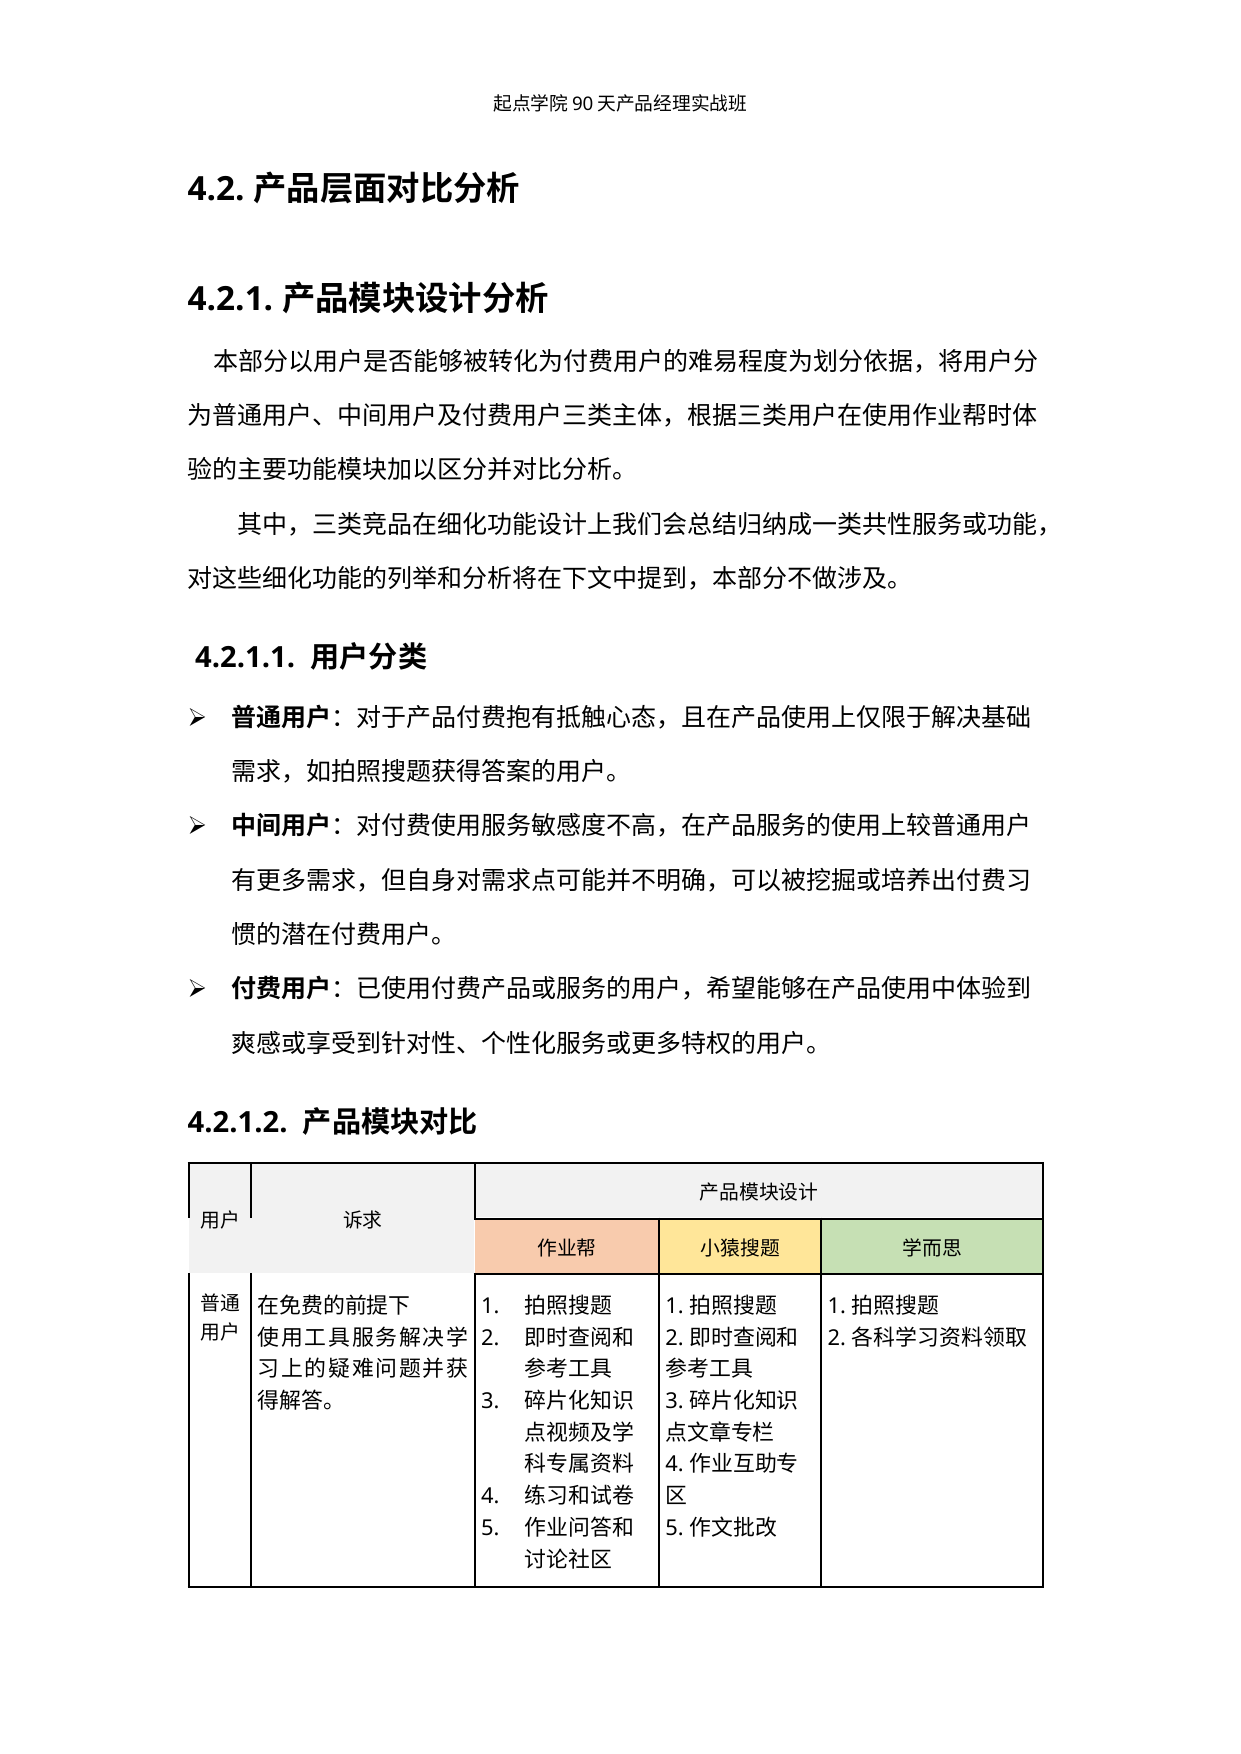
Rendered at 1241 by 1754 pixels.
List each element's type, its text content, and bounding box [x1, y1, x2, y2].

subtitle 4.2.1.2. 产品模块对比 [187, 1098, 1053, 1141]
list 中间用户：对付费使用服务敏感度不高，在产品服务的使用上较普通用户有更多需求，但自身对需求点可能并不明确，可以被挖掘或培养出付费习惯的潜在付费用户。 [187, 806, 1053, 951]
table_cell 普通用户 [190, 1273, 250, 1586]
list 付费用户：已使用付费产品或服务的用户，希望能够在产品使用中体验到爽感或享受到针对性、个性化服务或更多特权的用户。 [187, 969, 1053, 1059]
table_cell 学而思 [822, 1220, 1042, 1273]
subtitle 4.2. 产品层面对比分析 [187, 162, 1053, 210]
list 普通用户：对于产品付费抱有抵触心态，且在产品使用上仅限于解决基础需求，如拍照搜题获得答案的用户。 [187, 697, 1053, 788]
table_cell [252, 1273, 474, 1586]
subtitle 4.2.1.1. 用户分类 [187, 634, 1053, 676]
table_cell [476, 1275, 658, 1586]
table_cell 作业帮 [475, 1220, 658, 1273]
table_header 用户 [189, 1164, 251, 1273]
text 其中，三类竞品在细化功能设计上我们会总结归纳成一类共性服务或功能，对这些细化功能的列举和分析将在下文中提到，本部分不做涉及。 [187, 504, 1053, 595]
table_cell 小猿搜题 [660, 1220, 820, 1273]
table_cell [660, 1275, 820, 1586]
subtitle 4.2.1. 产品模块设计分析 [187, 272, 1053, 320]
table_header 诉求 [251, 1164, 474, 1273]
table_header 产品模块设计 [476, 1164, 1042, 1217]
text 本部分以用户是否能够被转化为付费用户的难易程度为划分依据，将用户分为普通用户、中间用户及付费用户三类主体，根据三类用户在使用作业帮时体验的主要功能模块加以区分并对比分析。 [187, 341, 1053, 486]
table_cell 1. 拍照搜题 2. 各科学习资料领取 [822, 1275, 1042, 1586]
